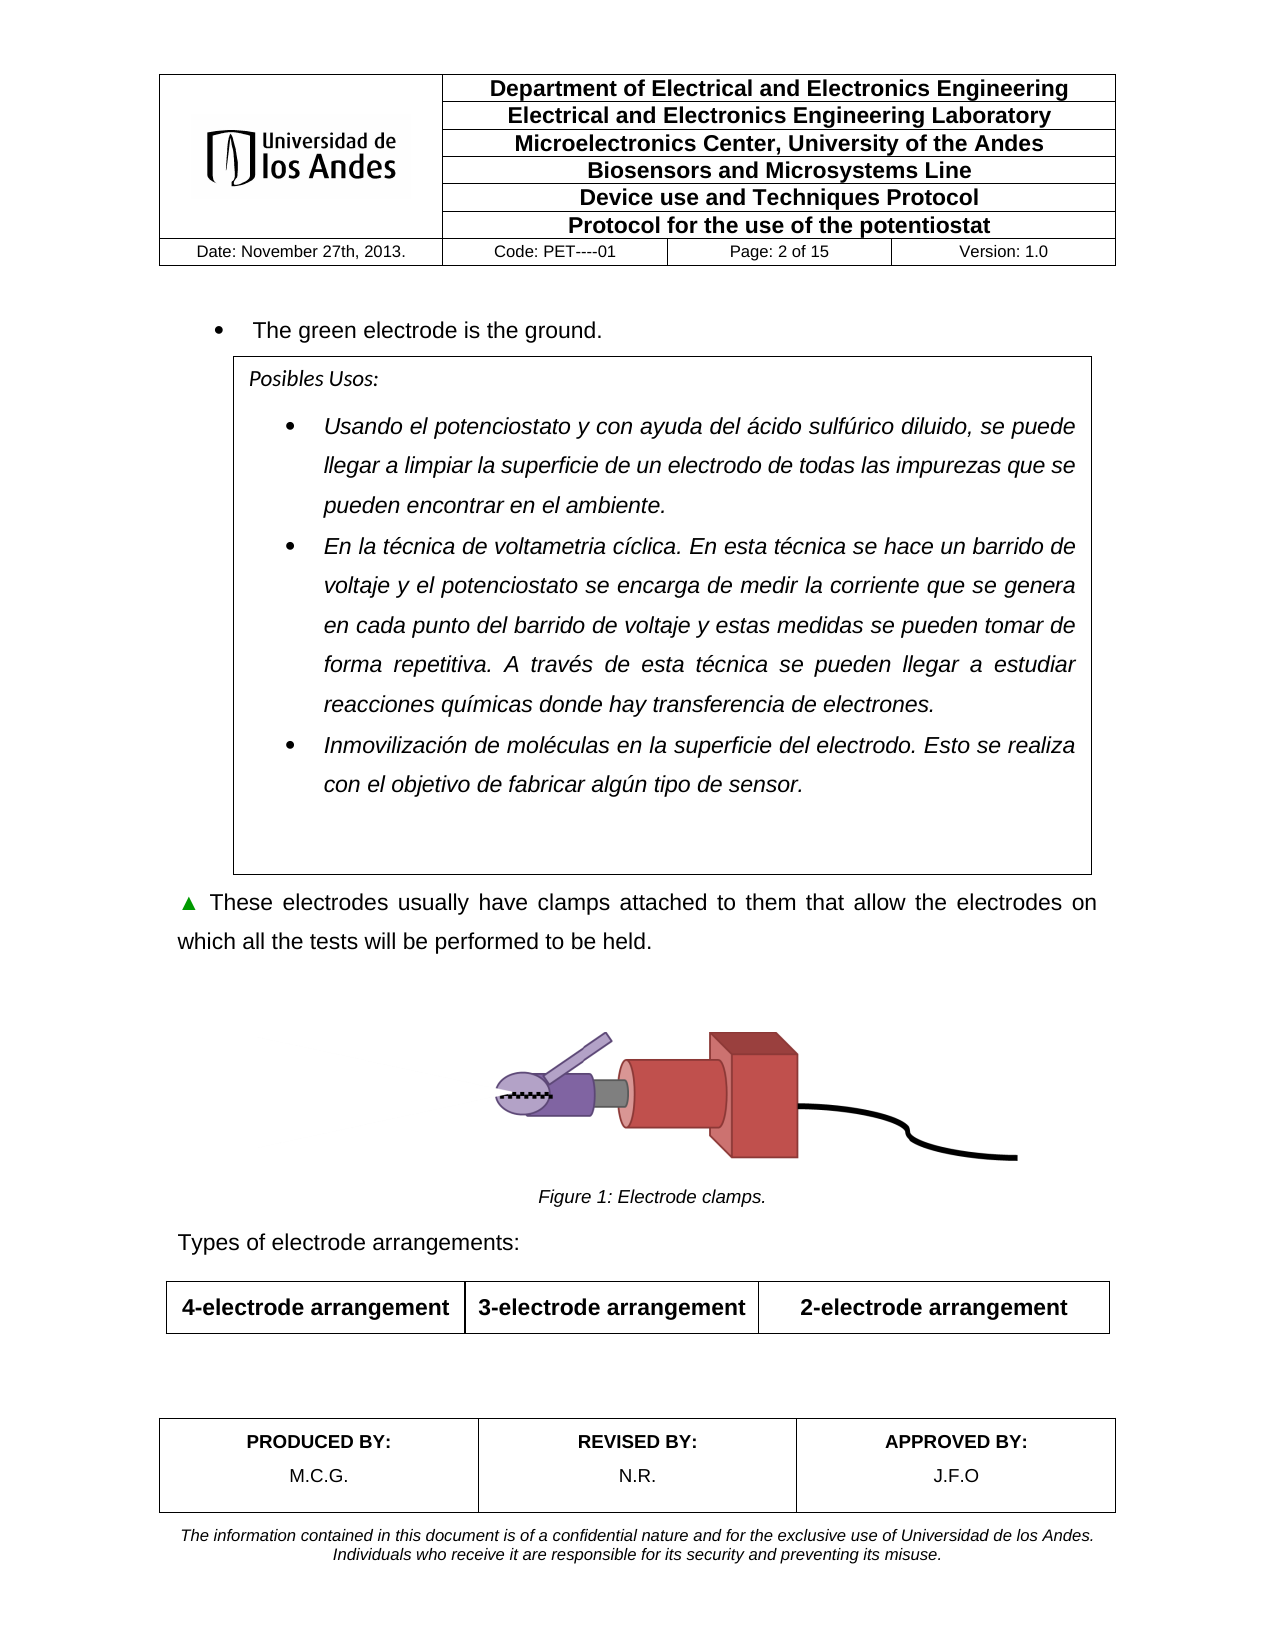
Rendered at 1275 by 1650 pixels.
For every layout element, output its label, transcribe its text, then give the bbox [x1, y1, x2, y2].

table_header 3-electrode arrangement [466, 1282, 758, 1333]
picture [257, 1032, 1018, 1161]
table_header 2-electrode arrangement [759, 1282, 1109, 1333]
text ▲ These electrodes usually have clamps attached to them that allow the electrodes on which all the tests will be performed to be held. [177, 889, 1098, 954]
table_header 4-electrode arrangement [167, 1282, 464, 1333]
list The green electrode is the ground. [215, 317, 1098, 343]
picture [191, 114, 411, 199]
text Figure 1: Electrode clamps. [207, 1186, 1098, 1208]
text Types of electrode arrangements: [177, 1229, 1098, 1255]
